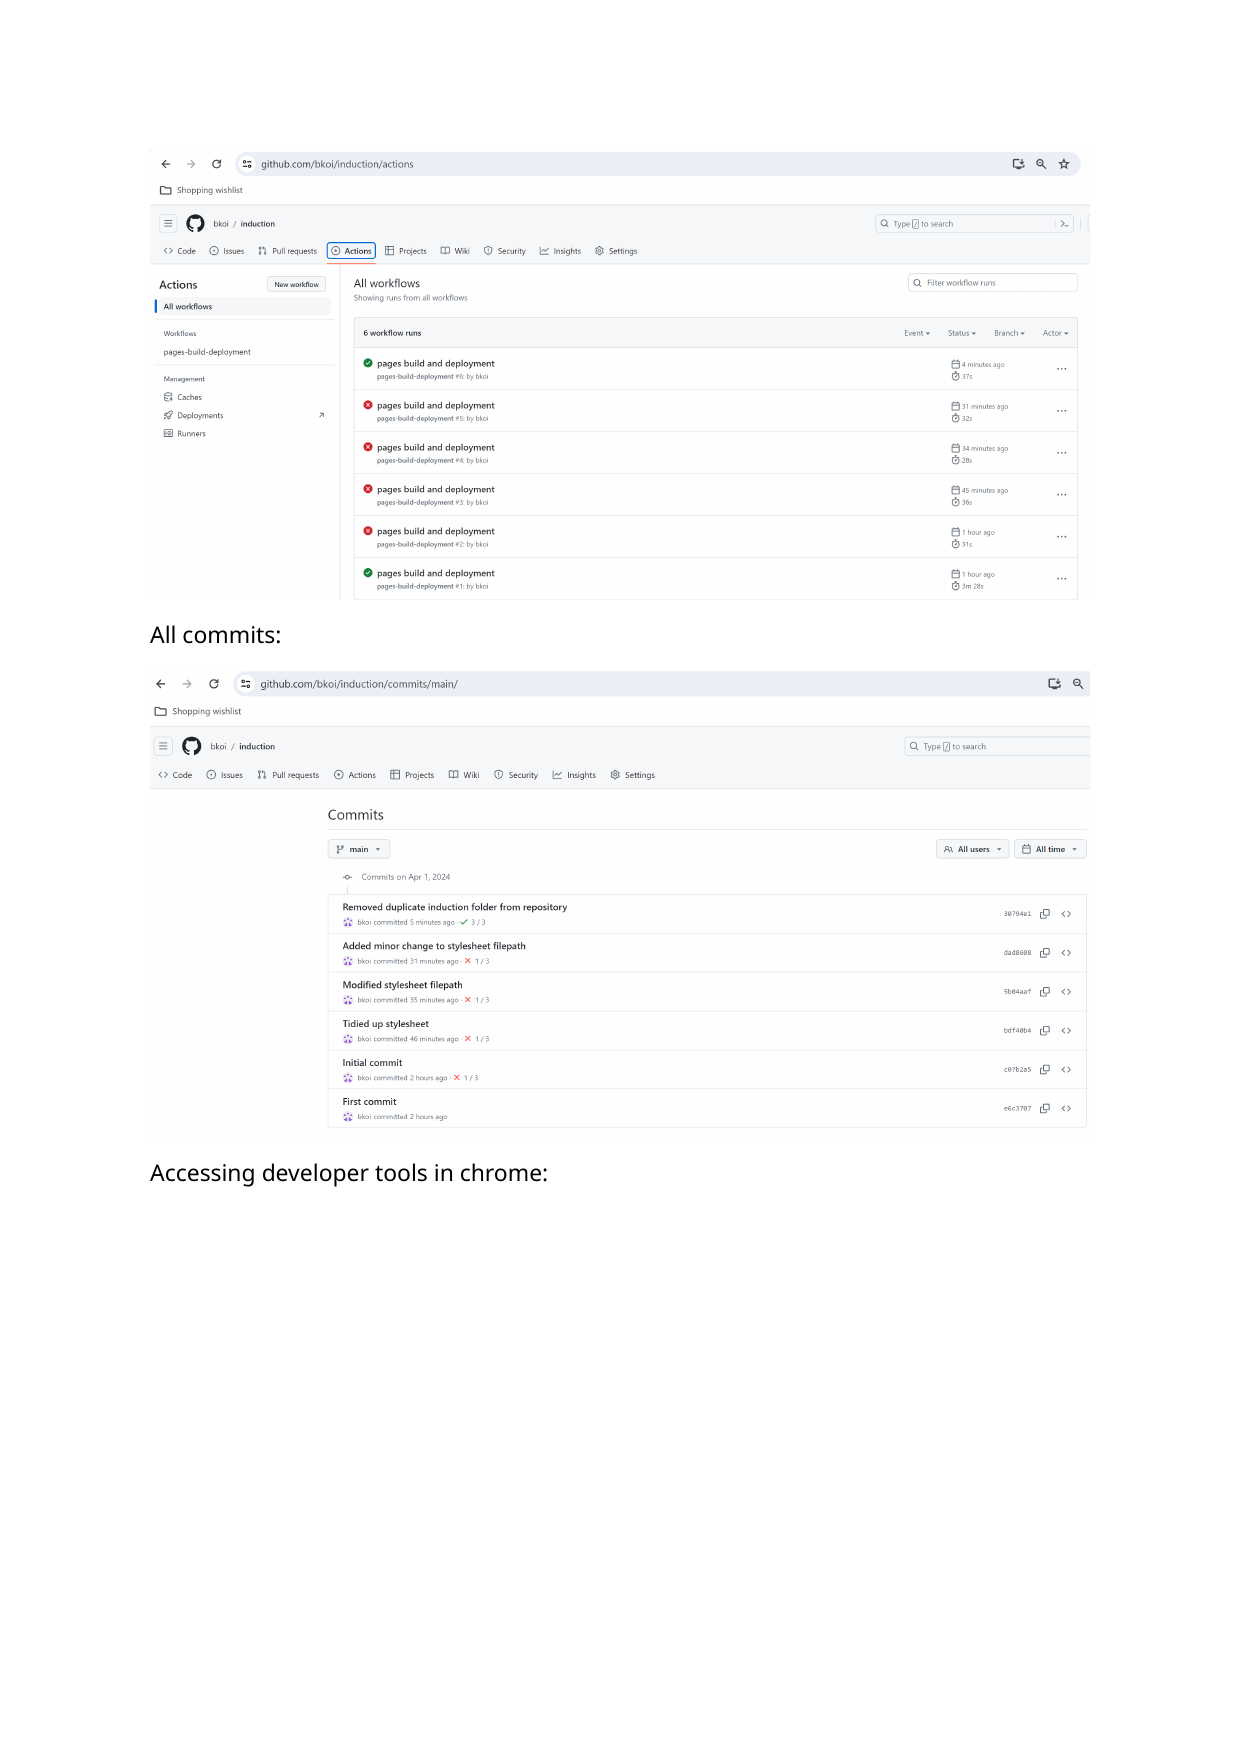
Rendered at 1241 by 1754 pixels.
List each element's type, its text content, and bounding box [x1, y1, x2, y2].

text All commits: [150, 619, 1090, 650]
picture [150, 150, 1091, 600]
picture [150, 669, 1091, 1138]
text Accessing developer tools in chrome: [150, 1156, 1090, 1188]
